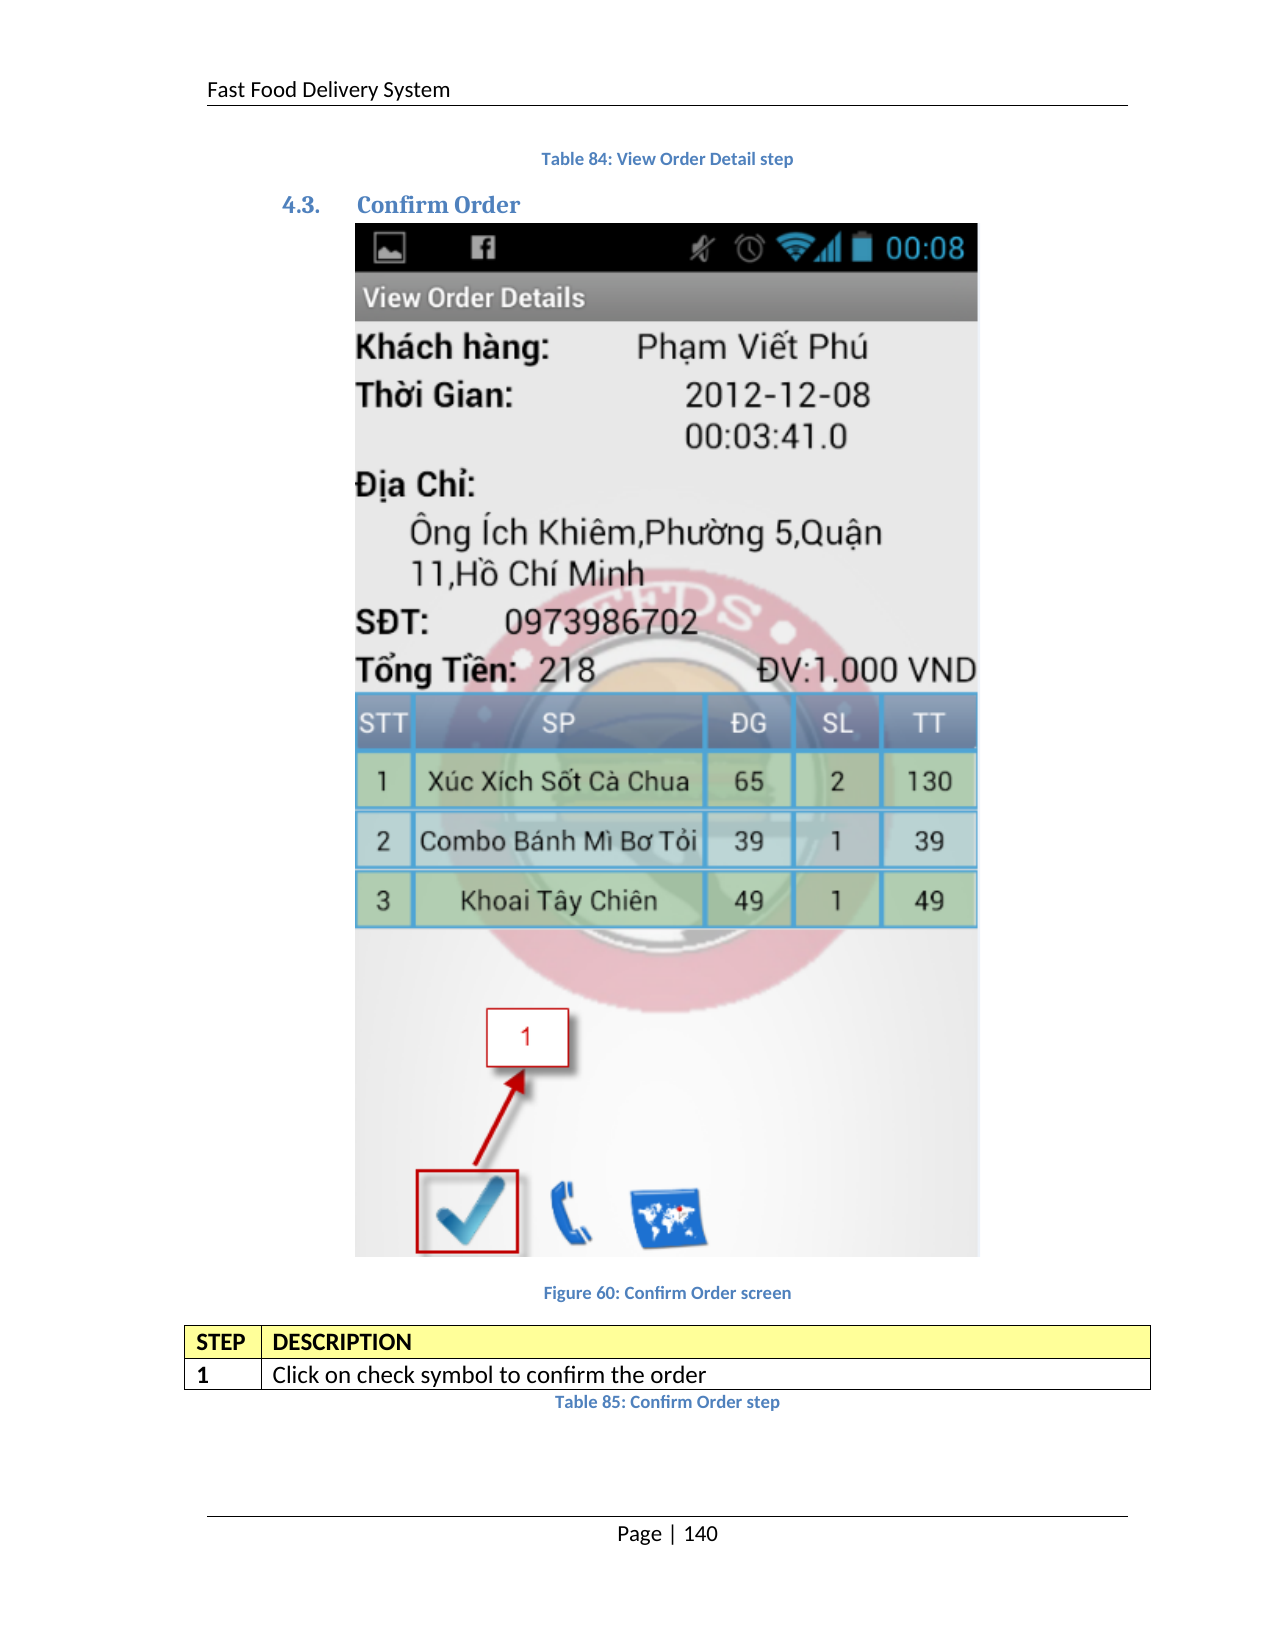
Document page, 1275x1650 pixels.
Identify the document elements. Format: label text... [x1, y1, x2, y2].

subtitle Confirm Order [282, 191, 1128, 219]
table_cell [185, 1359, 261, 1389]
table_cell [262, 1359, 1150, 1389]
text Table 85: Confirm Order step [207, 1390, 1128, 1413]
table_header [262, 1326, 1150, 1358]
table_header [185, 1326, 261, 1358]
picture [355, 223, 980, 1257]
text Table 84: View Order Detail step [207, 147, 1128, 170]
